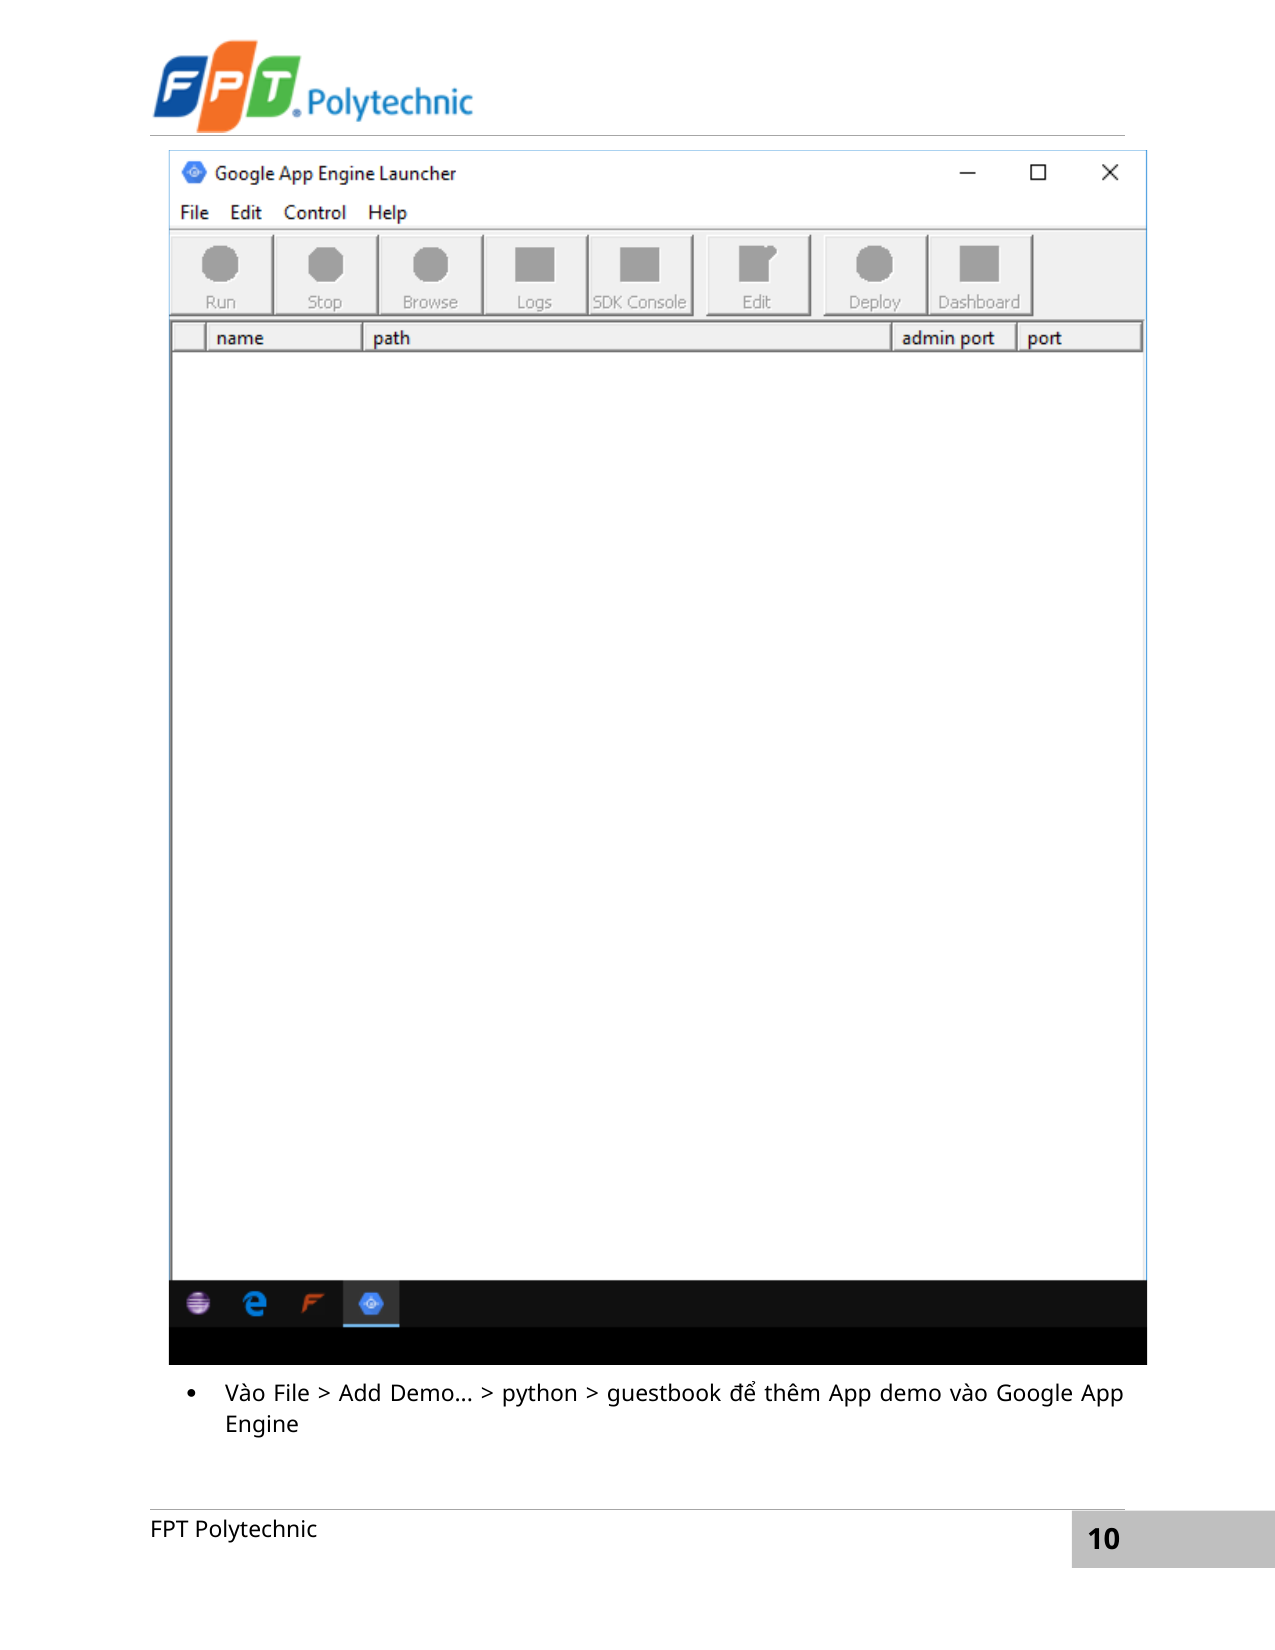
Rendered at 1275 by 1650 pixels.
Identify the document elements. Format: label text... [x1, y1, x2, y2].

list Vào File > Add Demo... > python > guestbook để thêm App demo vào Google App Engine [187, 1377, 1125, 1439]
picture [150, 37, 482, 133]
